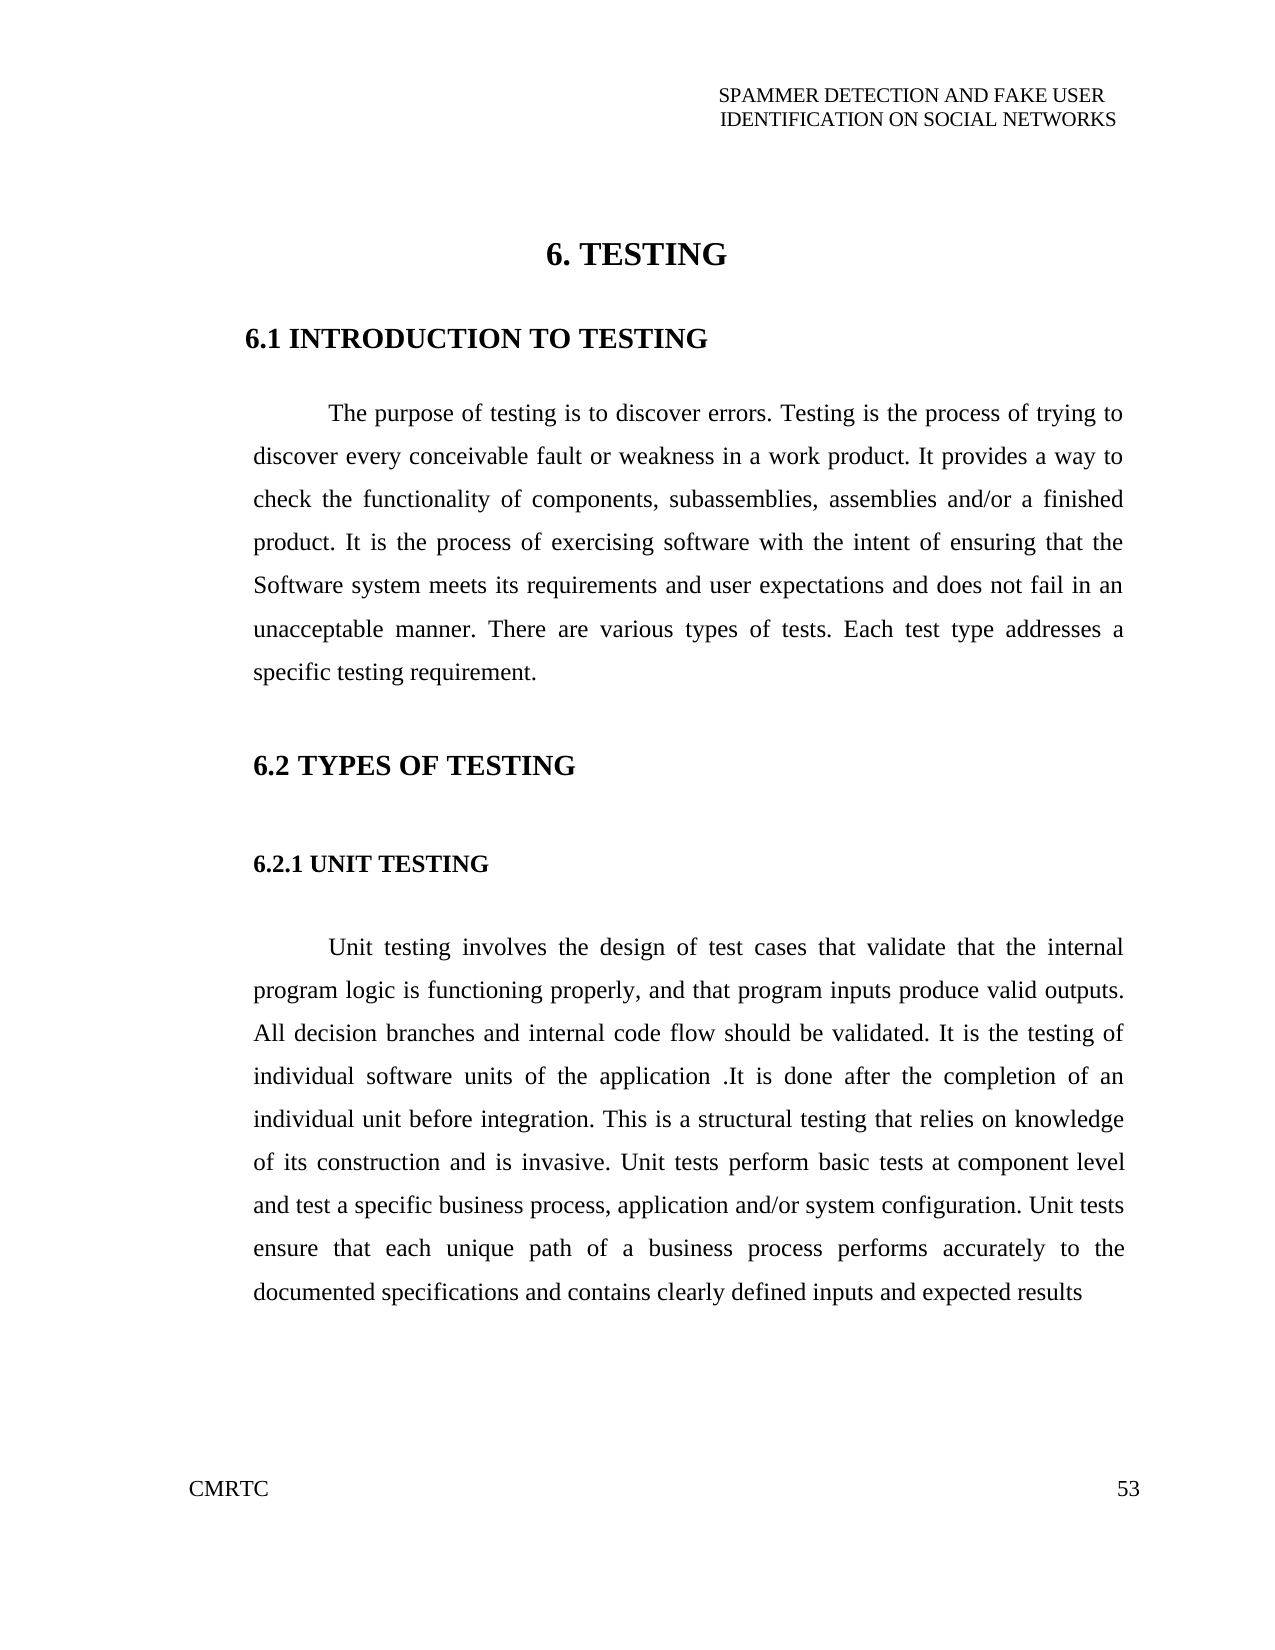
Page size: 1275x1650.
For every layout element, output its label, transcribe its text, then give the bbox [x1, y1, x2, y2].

text The purpose of testing is to discover errors. Testing is the process of trying to discover every conceivable fault or weakness in a work product. It provides a way to check the functionality of components, subassemblies, assemblies and/or a finished product. It is the process of exercising software with the intent of ensuring that the Software system meets its requirements and user expectations and does not fail in an unacceptable manner. There are various types of tests. Each test type addresses a specific testing requirement. [253, 398, 1125, 686]
subtitle 6.1 INTRODUCTION TO TESTING [179, 322, 1139, 355]
subtitle 6.2.1 UNIT TESTING [253, 849, 1139, 878]
subtitle TYPES OF TESTING [253, 748, 1139, 782]
text Unit testing involves the design of test cases that validate that the internal program logic is functioning properly, and that program inputs produce valid outputs. All decision branches and internal code flow should be validated. It is the testing of individual software units of the application .It is done after the completion of an individual unit before integration. This is a structural testing that relies on knowledge of its construction and is invasive. Unit tests perform basic tests at component level and test a specific business process, application and/or system configuration. Unit tests ensure that each unique path of a business process performs accurately to the documented specifications and contains clearly defined inputs and expected results [253, 932, 1125, 1305]
text 6. TESTING [179, 234, 1139, 272]
